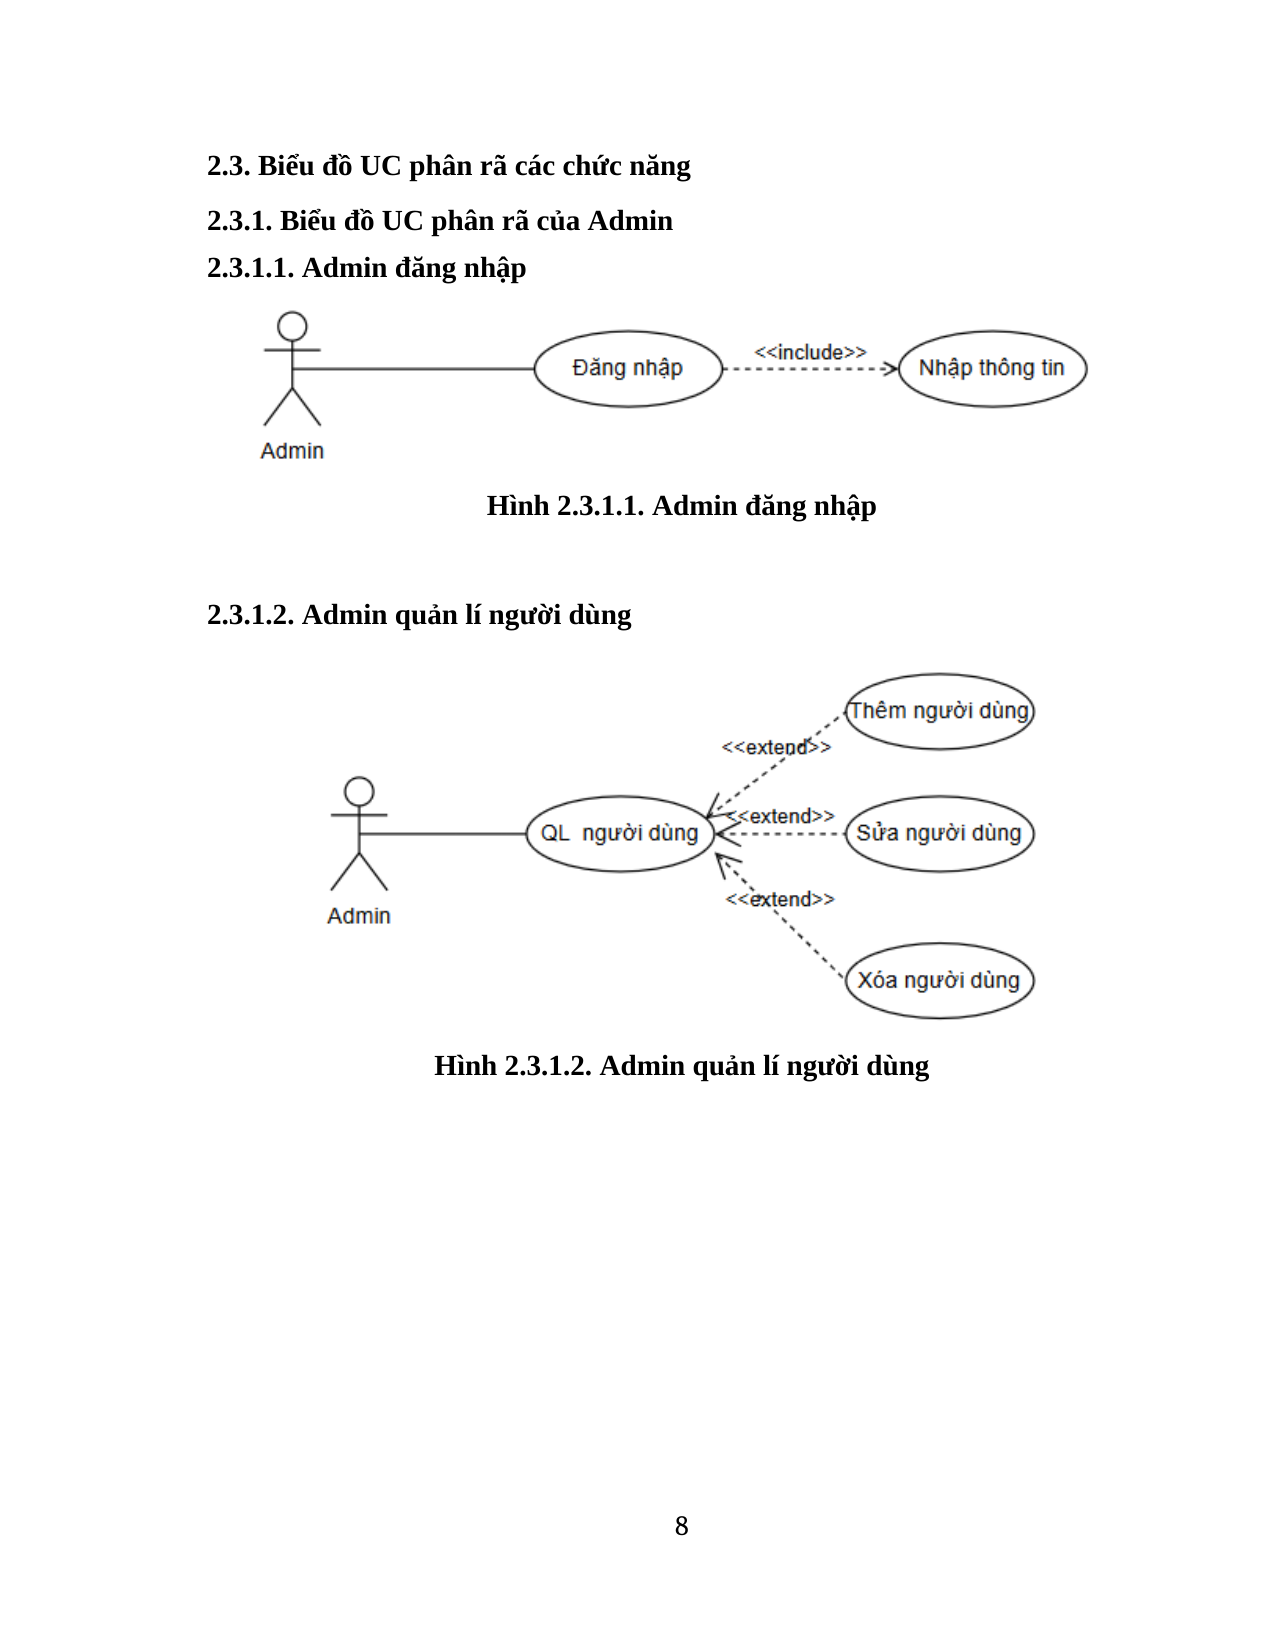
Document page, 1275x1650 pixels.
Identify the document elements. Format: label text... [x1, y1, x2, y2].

picture [303, 651, 1060, 1032]
text Hình 2.3.1.2. Admin quản lí người dùng [207, 1048, 1157, 1081]
subtitle 2.3.1. Biểu đồ UC phân rã của Admin [207, 203, 1157, 236]
subtitle 2.3.1.1. Admin đăng nhập [207, 250, 1157, 283]
text Hình 2.3.1.1. Admin đăng nhập [207, 488, 1157, 522]
subtitle 2.3.1.2. Admin quản lí người dùng [207, 597, 1157, 631]
picture [254, 292, 1110, 473]
subtitle 2.3. Biểu đồ UC phân rã các chức năng [207, 148, 1039, 181]
